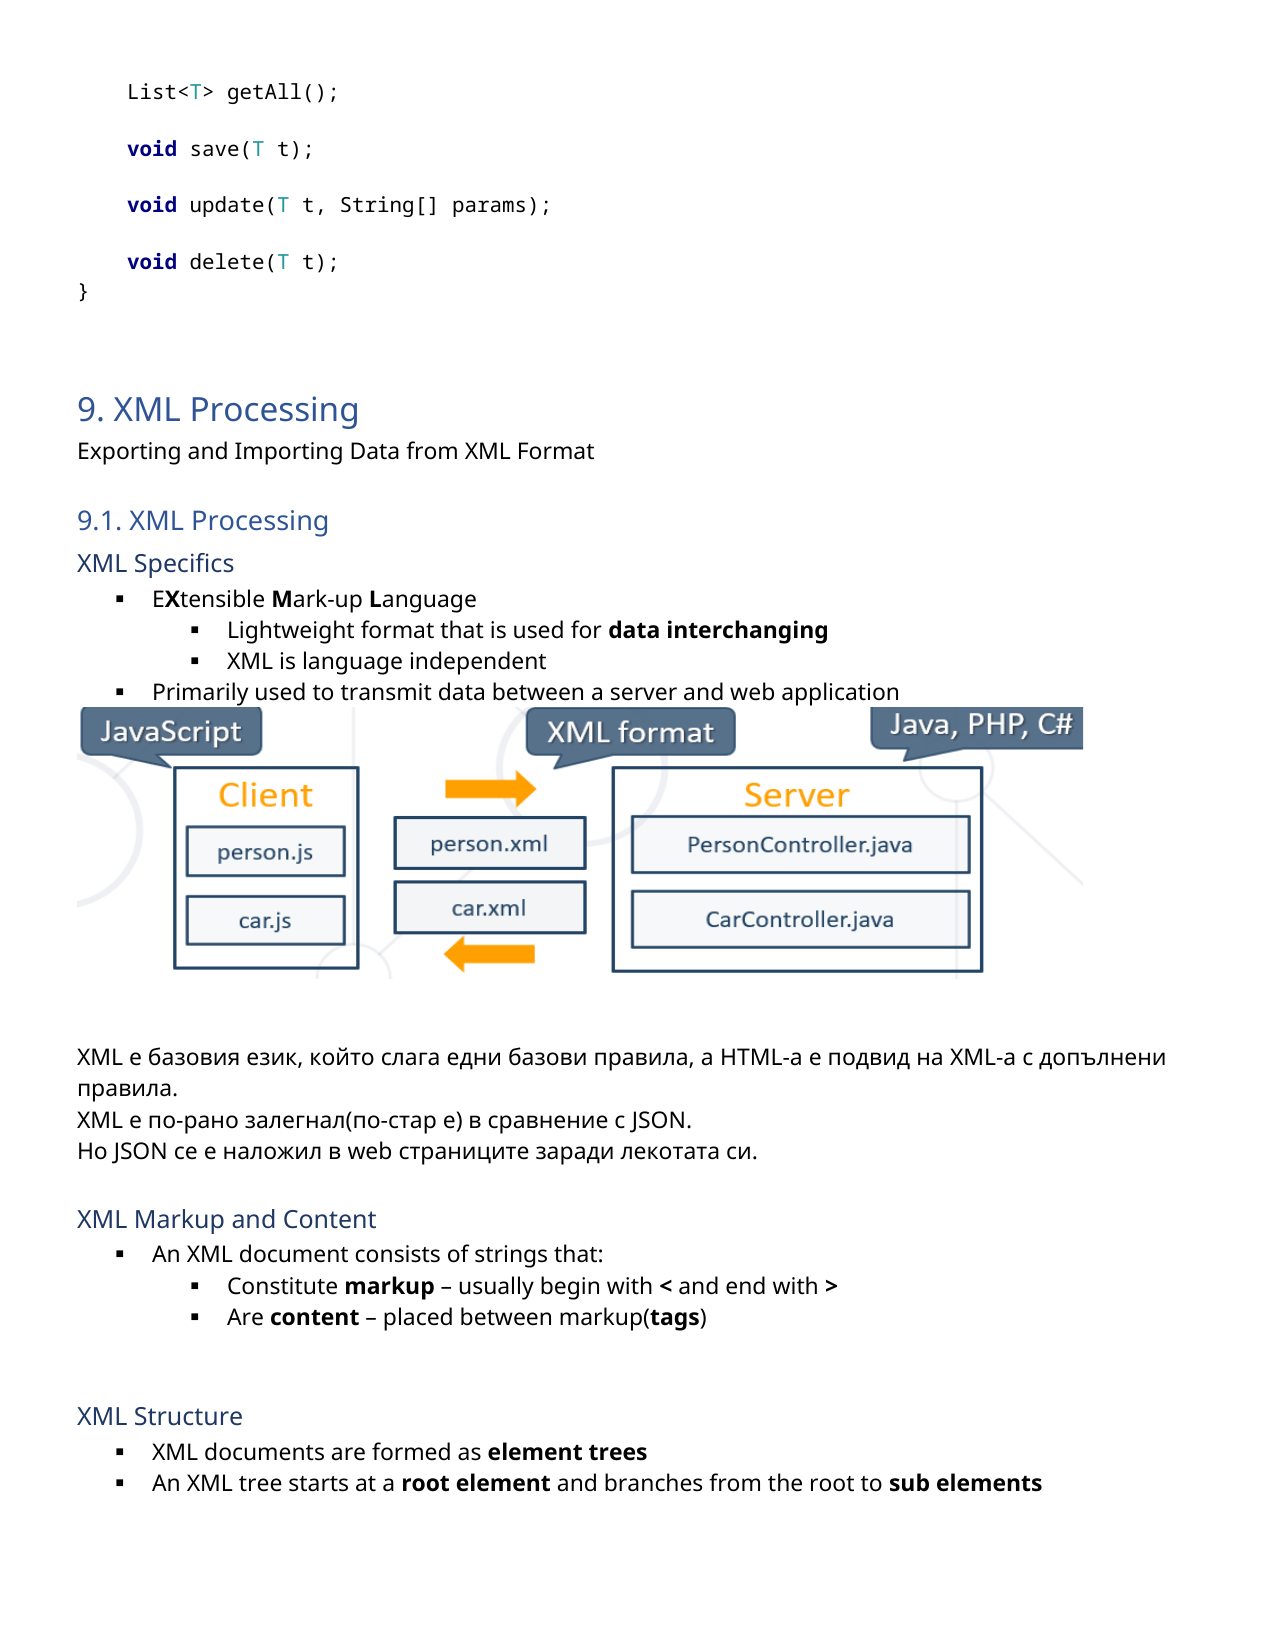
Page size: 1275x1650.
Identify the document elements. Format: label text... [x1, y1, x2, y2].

list EXtensible Mark-up Language [114, 582, 1198, 614]
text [77, 77, 1198, 304]
subtitle 9.1. XML Processing [77, 502, 1198, 539]
list XML documents are formed as element trees [114, 1436, 1198, 1467]
text Но JSON се е наложил в web страниците заради лекотата си. [77, 1135, 1198, 1166]
subtitle XML Specifics [77, 546, 1198, 580]
list An XML document consists of strings that: [114, 1238, 1198, 1269]
list Constitute markup – usually begin with < and end with > [189, 1269, 1198, 1301]
list XML is language independent [189, 645, 1198, 676]
text XML е базовия език, който слага едни базови правила, а HTML-а е подвид на XML-a с допълнени правила. [77, 1041, 1198, 1104]
subtitle XML Structure [77, 1399, 1198, 1433]
text Exporting and Importing Data from XML Format [77, 435, 1198, 466]
subtitle 9. XML Processing [77, 386, 1198, 432]
list Primarily used to transmit data between a server and web application [114, 676, 1198, 707]
list An XML tree starts at a root element and branches from the root to sub elements [114, 1467, 1198, 1498]
list Lightweight format that is used for data interchanging [189, 614, 1198, 645]
picture [76, 707, 1084, 979]
text XML е по-рано залегнал(по-стар е) в сравнение с JSON. [77, 1104, 1198, 1135]
list Are content – placed between markup(tags) [189, 1301, 1198, 1332]
subtitle XML Markup and Content [77, 1202, 1198, 1236]
